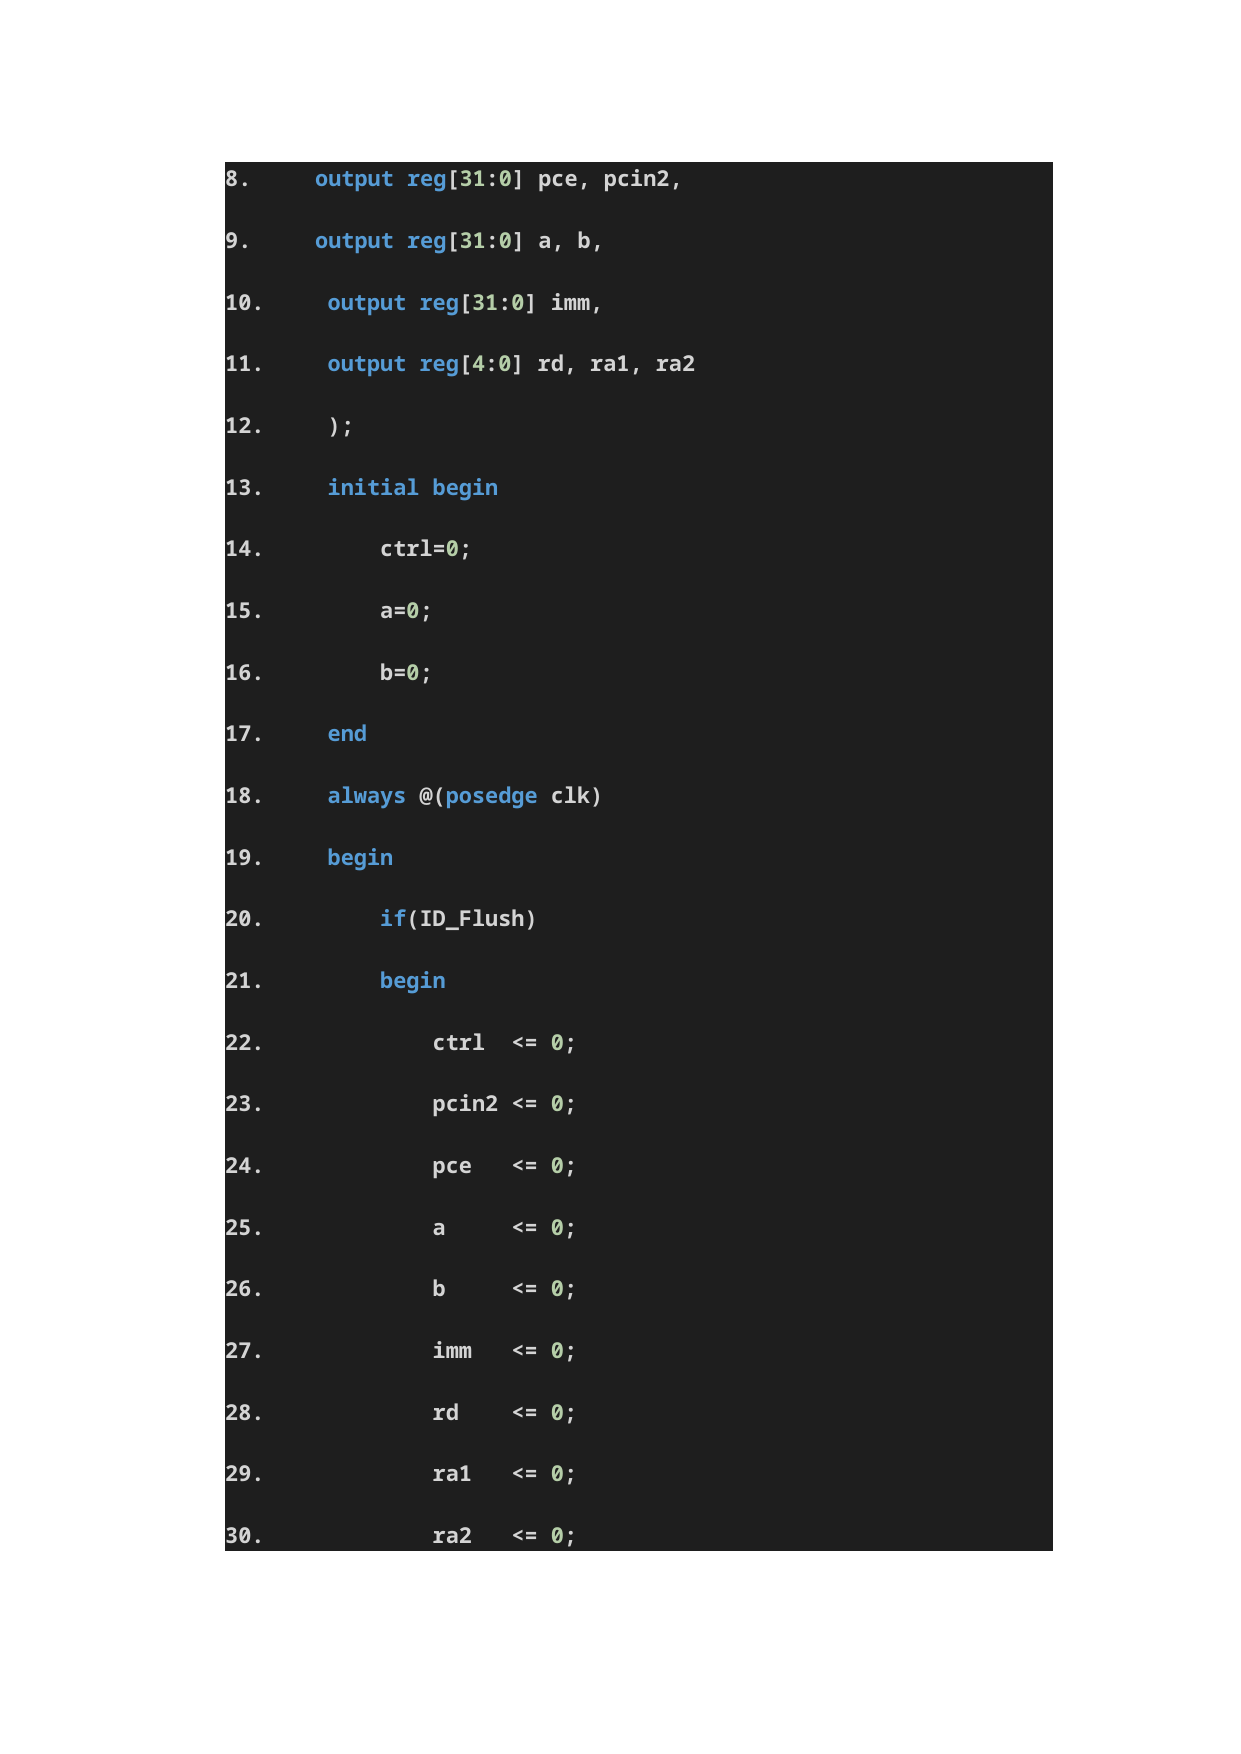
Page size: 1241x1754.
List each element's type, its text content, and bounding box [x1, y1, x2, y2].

list ra2 <= 0; [225, 1519, 1053, 1551]
list end [225, 717, 1053, 749]
list b=0; [225, 655, 1053, 688]
list begin [225, 840, 1053, 873]
list pce <= 0; [225, 1149, 1053, 1181]
list if(ID_Flush) [225, 902, 1053, 934]
list ); [225, 409, 1053, 441]
list pcin2 <= 0; [225, 1087, 1053, 1119]
list always @(posedge clk) [225, 779, 1053, 811]
list output reg[31:0] a, b, [225, 224, 1053, 256]
list a <= 0; [225, 1210, 1053, 1243]
list output reg[4:0] rd, ra1, ra2 [225, 347, 1053, 379]
list ctrl=0; [225, 532, 1053, 564]
list initial begin [225, 470, 1053, 503]
list rd <= 0; [225, 1395, 1053, 1428]
list b <= 0; [225, 1272, 1053, 1304]
list output reg[31:0] pce, pcin2, [225, 162, 1053, 194]
list ctrl <= 0; [225, 1025, 1053, 1058]
list a=0; [225, 594, 1053, 626]
list ra1 <= 0; [225, 1457, 1053, 1489]
list output reg[31:0] imm, [225, 285, 1053, 318]
list imm <= 0; [225, 1334, 1053, 1366]
list begin [225, 964, 1053, 996]
